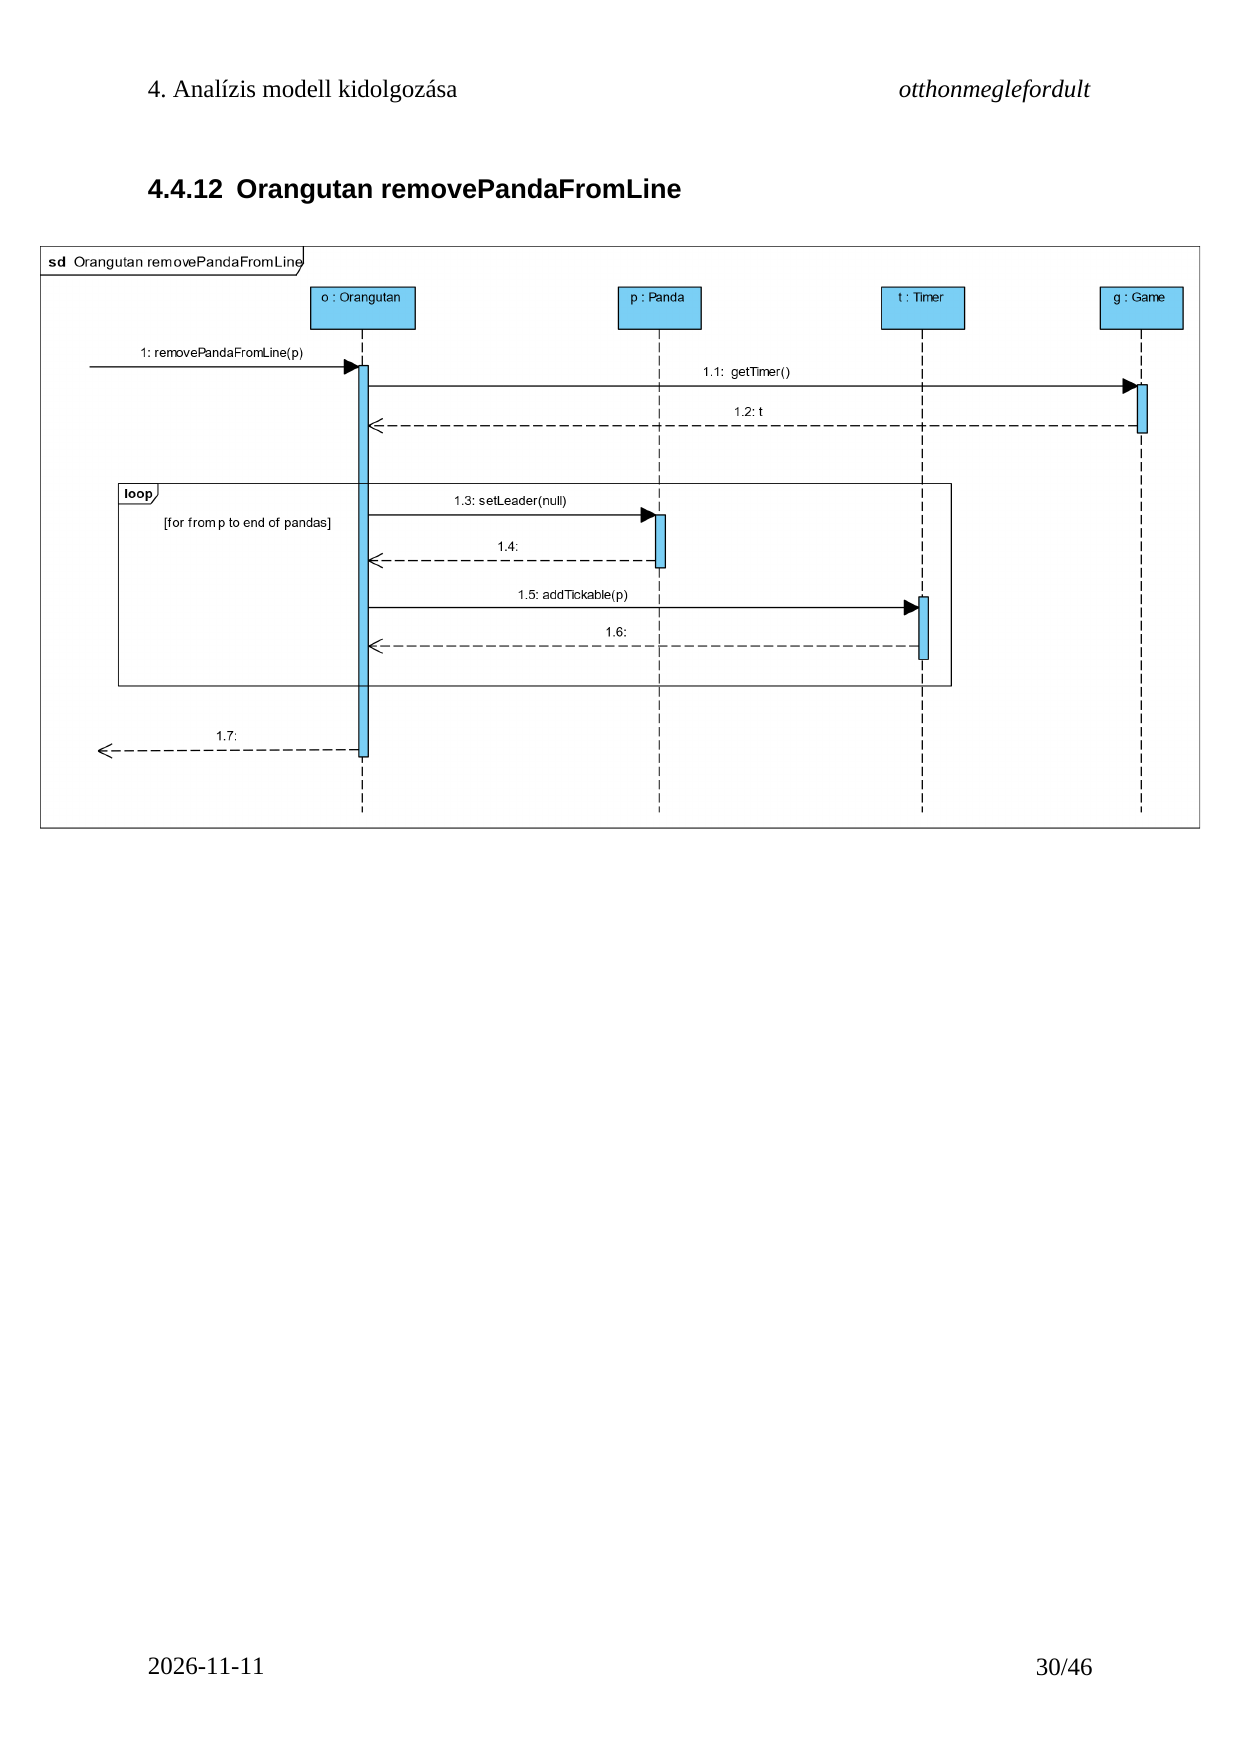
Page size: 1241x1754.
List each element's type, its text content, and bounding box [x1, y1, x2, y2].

picture [40, 246, 1201, 829]
subtitle Orangutan removePandaFromLine [148, 173, 1093, 204]
